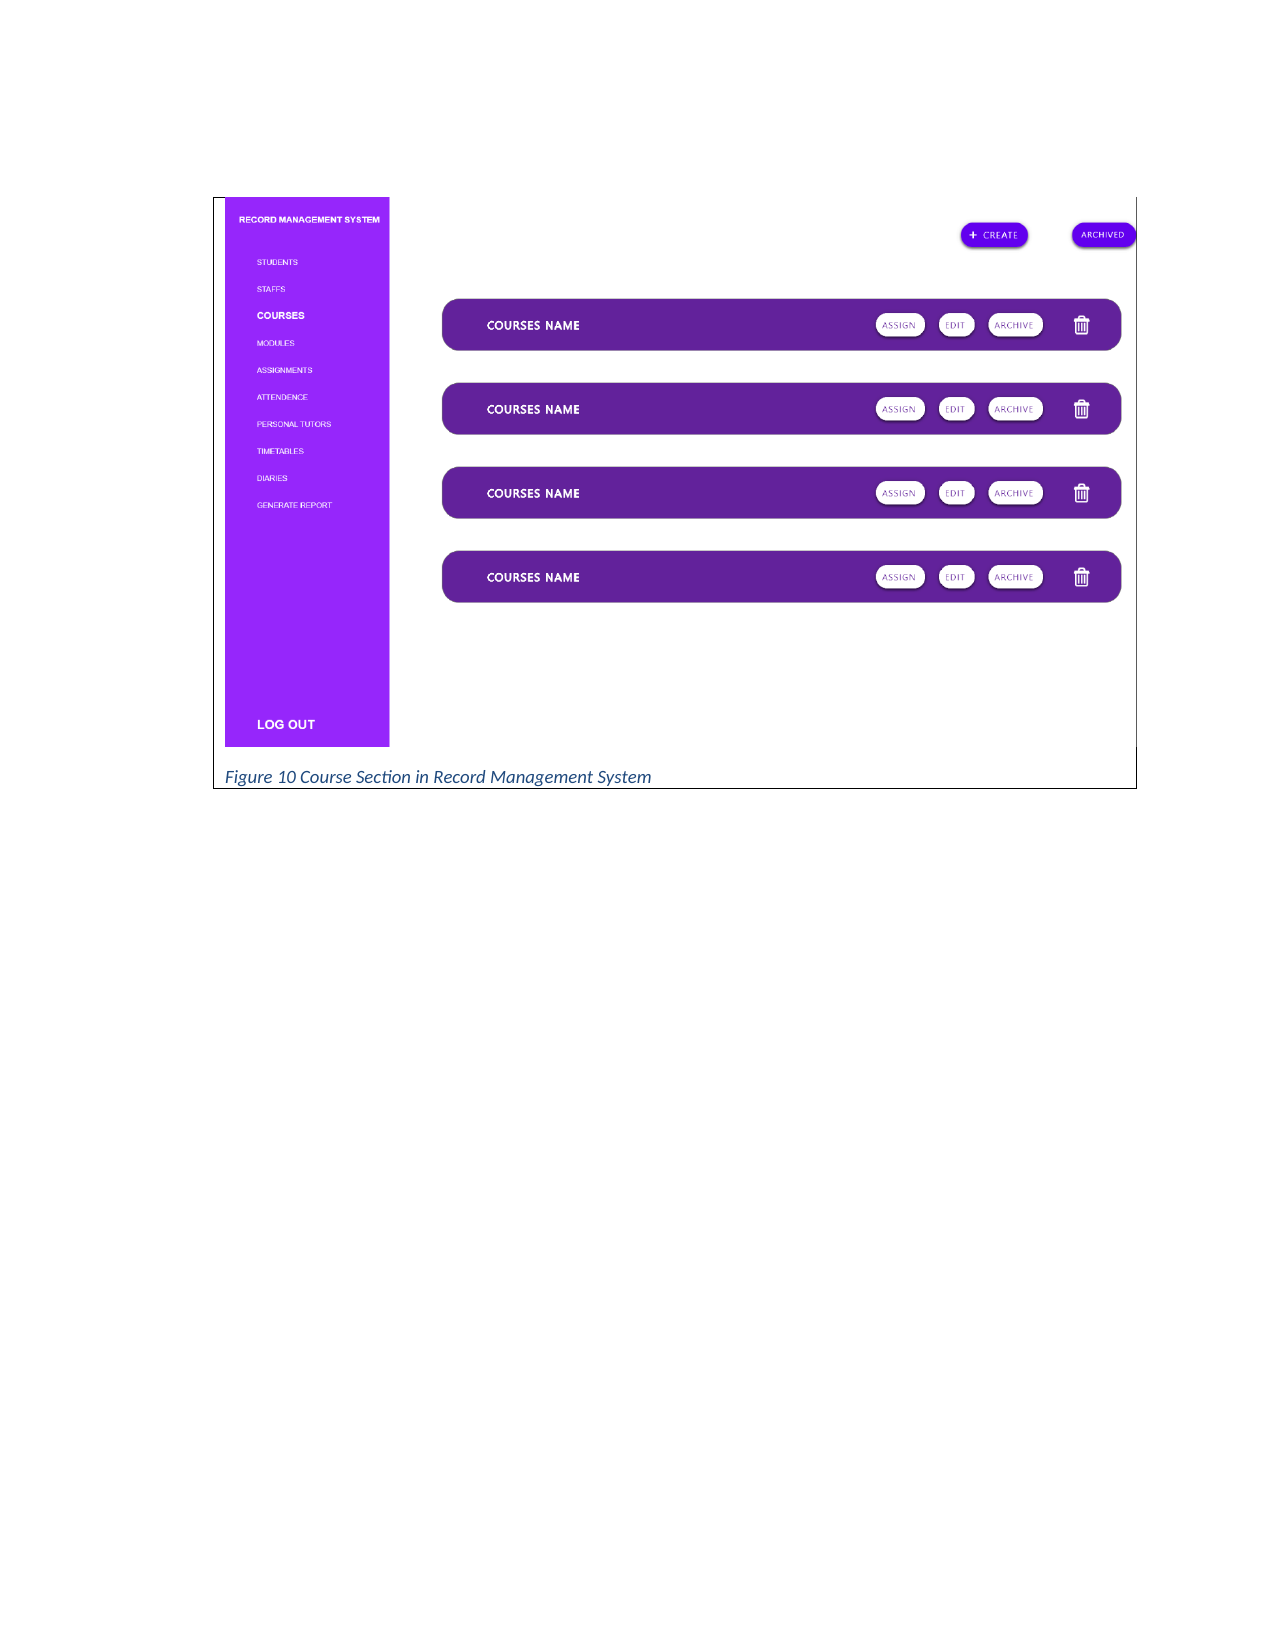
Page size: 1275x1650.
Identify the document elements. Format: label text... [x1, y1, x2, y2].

picture [225, 197, 1137, 747]
